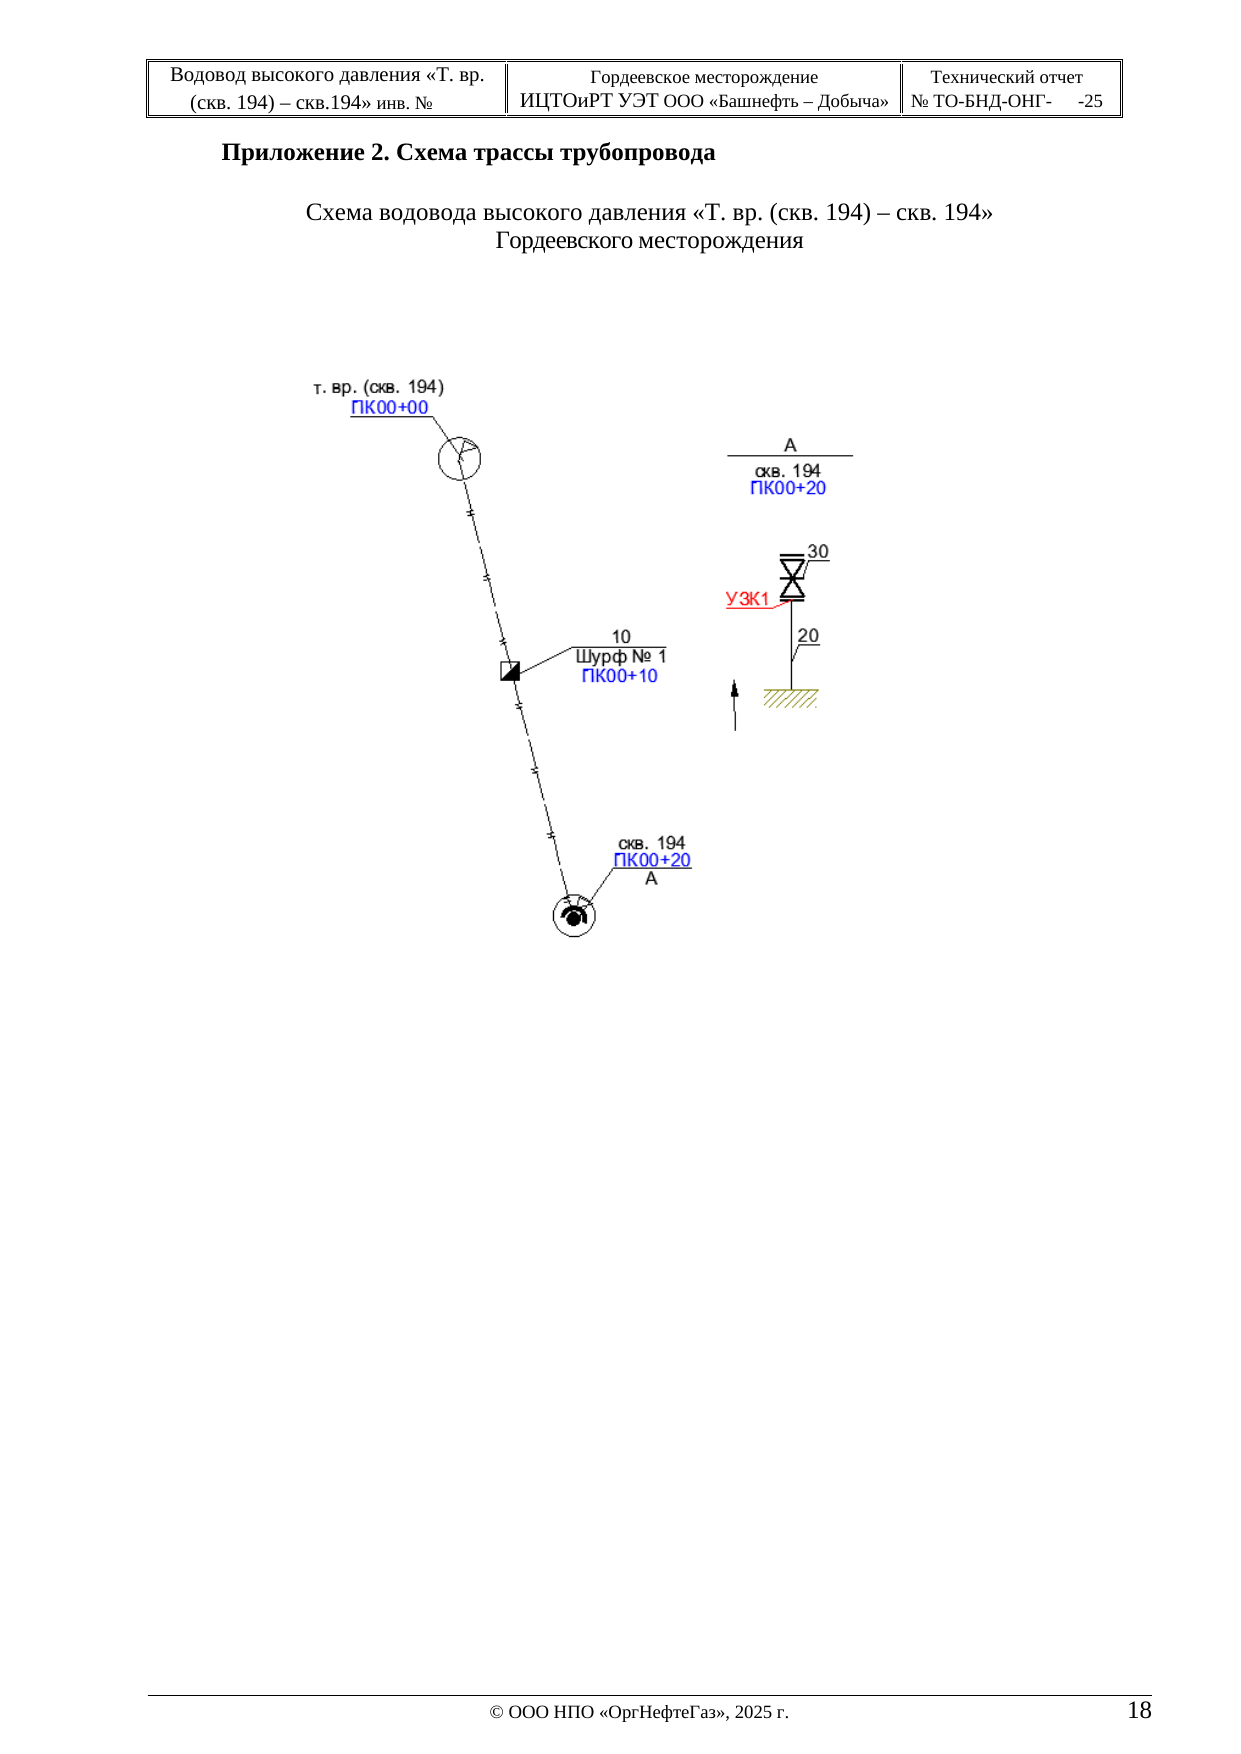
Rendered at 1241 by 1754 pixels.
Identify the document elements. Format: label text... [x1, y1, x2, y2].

text Схема водовода высокого давления «Т. вр. (скв. 194) – скв. 194» [148, 197, 1152, 225]
picture [254, 282, 1045, 1058]
subtitle Приложение 2. Схема трассы трубопровода [148, 137, 1152, 166]
text Гордеевского месторождения [148, 225, 1152, 254]
